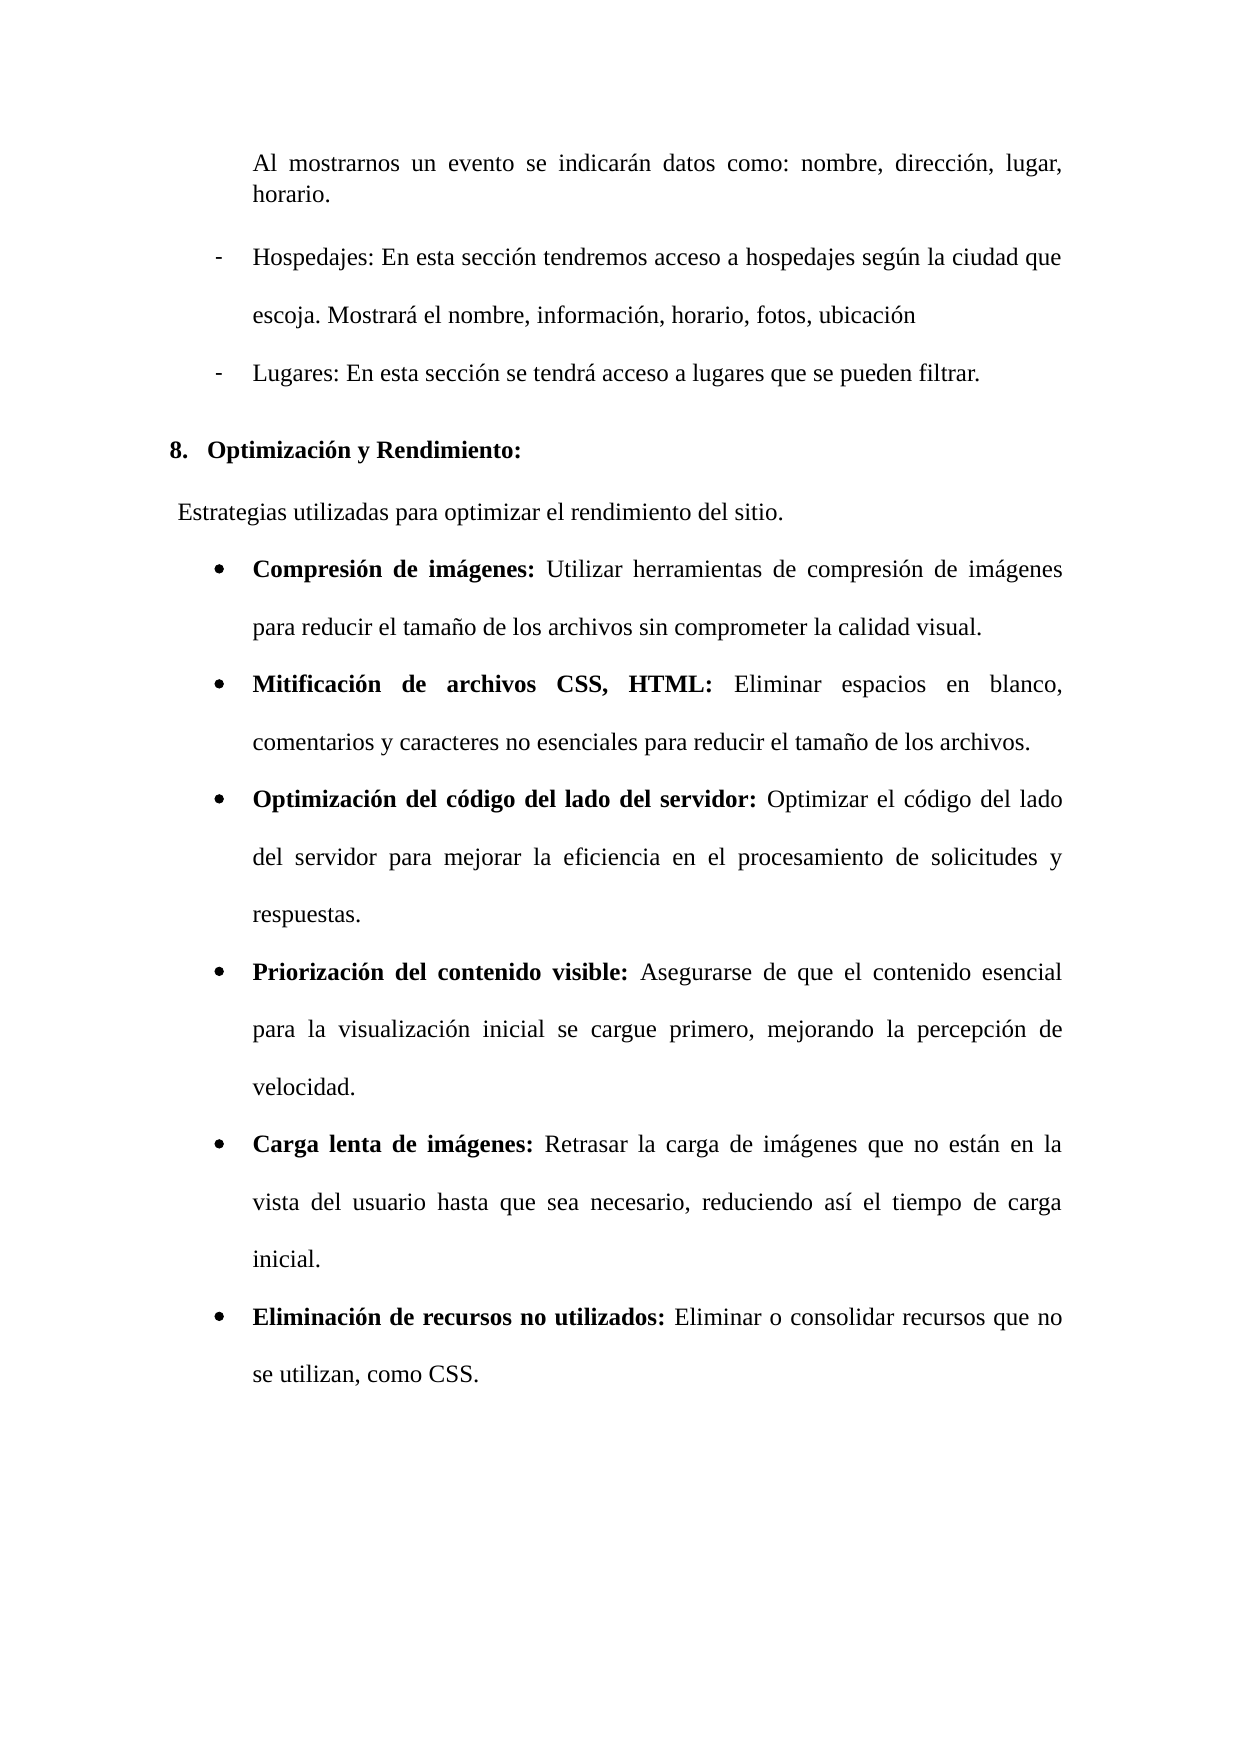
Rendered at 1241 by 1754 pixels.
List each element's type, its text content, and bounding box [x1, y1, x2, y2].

list Mitificación de archivos CSS, HTML: Eliminar espacios en blanco, comentarios y caracteres no esenciales para reducir el tamaño de los archivos. [215, 669, 1063, 756]
list Hospedajes: En esta sección tendremos acceso a hospedajes según la ciudad que escoja. Mostrará el nombre, información, horario, fotos, ubicación [215, 241, 1063, 329]
list Al mostrarnos un evento se indicarán datos como: nombre, dirección, lugar, horario. [252, 148, 1063, 207]
list Carga lenta de imágenes: Retrasar la carga de imágenes que no están en la vista del usuario hasta que sea necesario, reduciendo así el tiempo de carga inicial. [215, 1129, 1063, 1273]
list Optimización del código del lado del servidor: Optimizar el código del lado del servidor para mejorar la eficiencia en el procesamiento de solicitudes y respuestas. [215, 784, 1063, 928]
list Compresión de imágenes: Utilizar herramientas de compresión de imágenes para reducir el tamaño de los archivos sin comprometer la calidad visual. [215, 554, 1063, 641]
list Priorización del contenido visible: Asegurarse de que el contenido esencial para la visualización inicial se cargue primero, mejorando la percepción de velocidad. [215, 957, 1063, 1101]
subtitle Optimización y Rendimiento: [169, 435, 1063, 464]
subtitle Estrategias utilizadas para optimizar el rendimiento del sitio. [177, 497, 1063, 526]
list Lugares: En esta sección se tendrá acceso a lugares que se pueden filtrar. [215, 357, 1063, 388]
list Eliminación de recursos no utilizados: Eliminar o consolidar recursos que no se utilizan, como CSS. [215, 1302, 1063, 1388]
